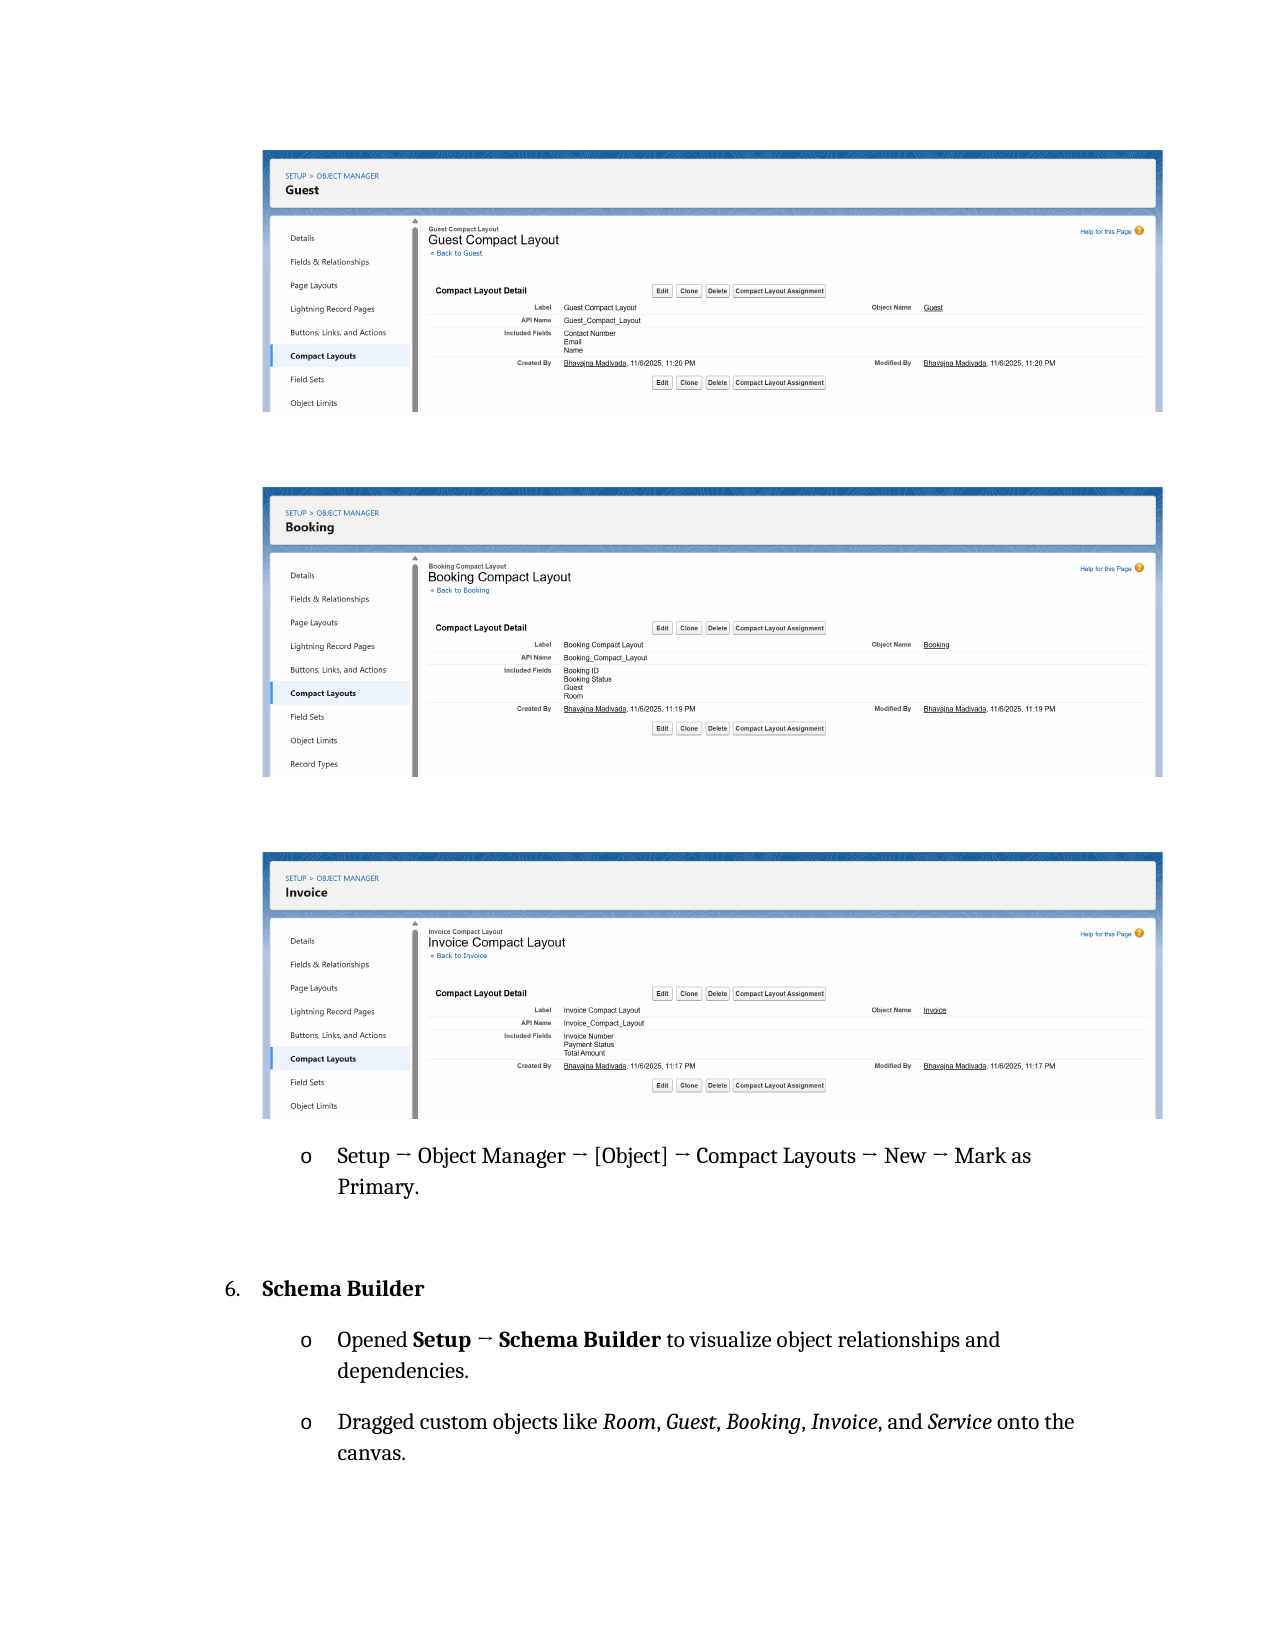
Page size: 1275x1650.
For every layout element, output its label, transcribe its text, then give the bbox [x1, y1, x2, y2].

picture [262, 150, 1163, 412]
picture [262, 487, 1163, 777]
picture [262, 852, 1163, 1119]
list Opened Setup → Schema Builder to visualize object relationships and dependencies. [300, 1327, 1087, 1384]
list Dragged custom objects like Room, Guest, Booking, Invoice, and Service onto the canvas. [300, 1409, 1087, 1466]
list Schema Builder [225, 1276, 1087, 1302]
list Setup → Object Manager → [Object] → Compact Layouts → New → Mark as Primary. [300, 1143, 1087, 1200]
